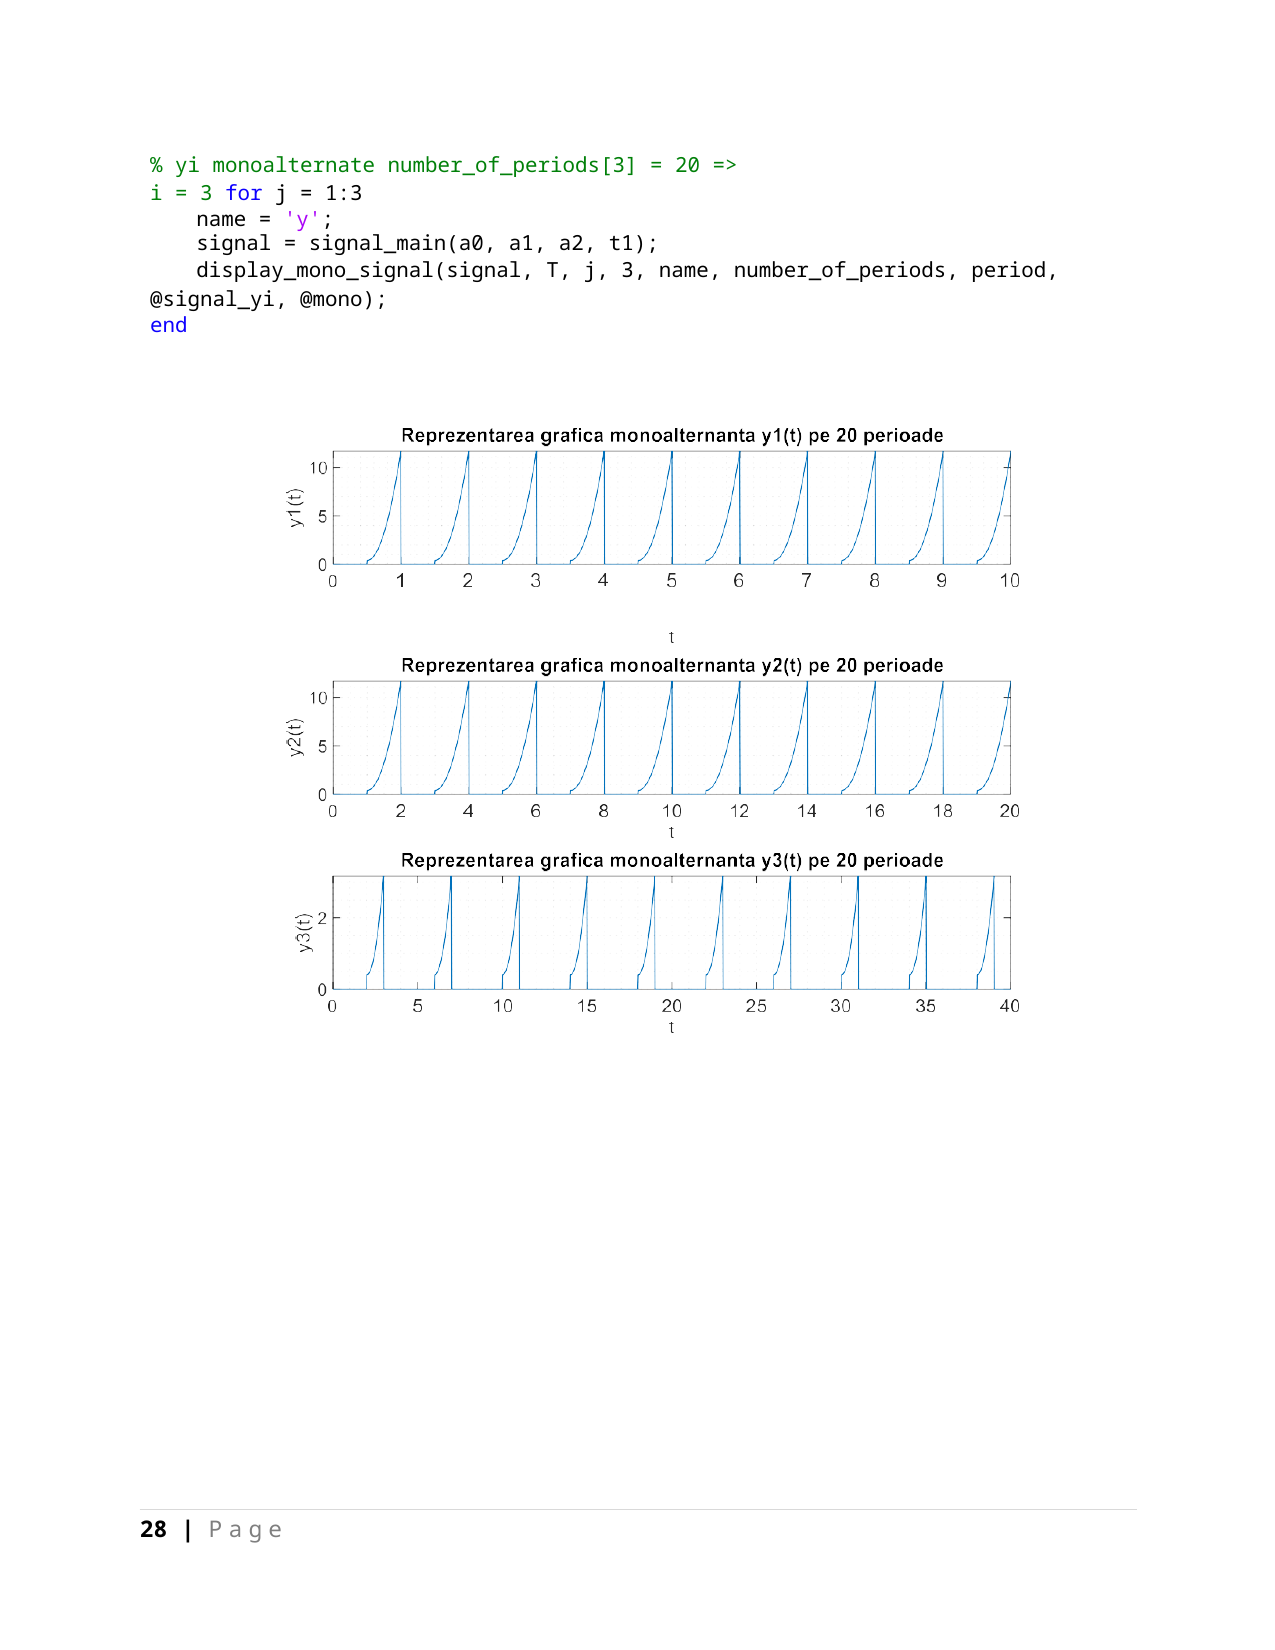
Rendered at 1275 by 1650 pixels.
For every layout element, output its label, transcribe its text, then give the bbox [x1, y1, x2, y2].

picture [669, 1022, 674, 1033]
picture [669, 632, 674, 643]
picture [295, 853, 1019, 1012]
text name = 'y'; [196, 207, 1137, 231]
picture [286, 428, 1019, 587]
text display_mono_signal(signal, T, j, 3, name, number_of_periods, period, @signal_yi, @mono); [150, 256, 1137, 312]
text end [150, 312, 1137, 337]
picture [286, 658, 1019, 817]
text signal = signal_main(a0, a1, a2, t1); [196, 231, 1137, 256]
text % yi monoalternate number_of_periods[3] = 20 => i = 3 for j = 1:3 [150, 150, 759, 207]
picture [669, 827, 674, 838]
